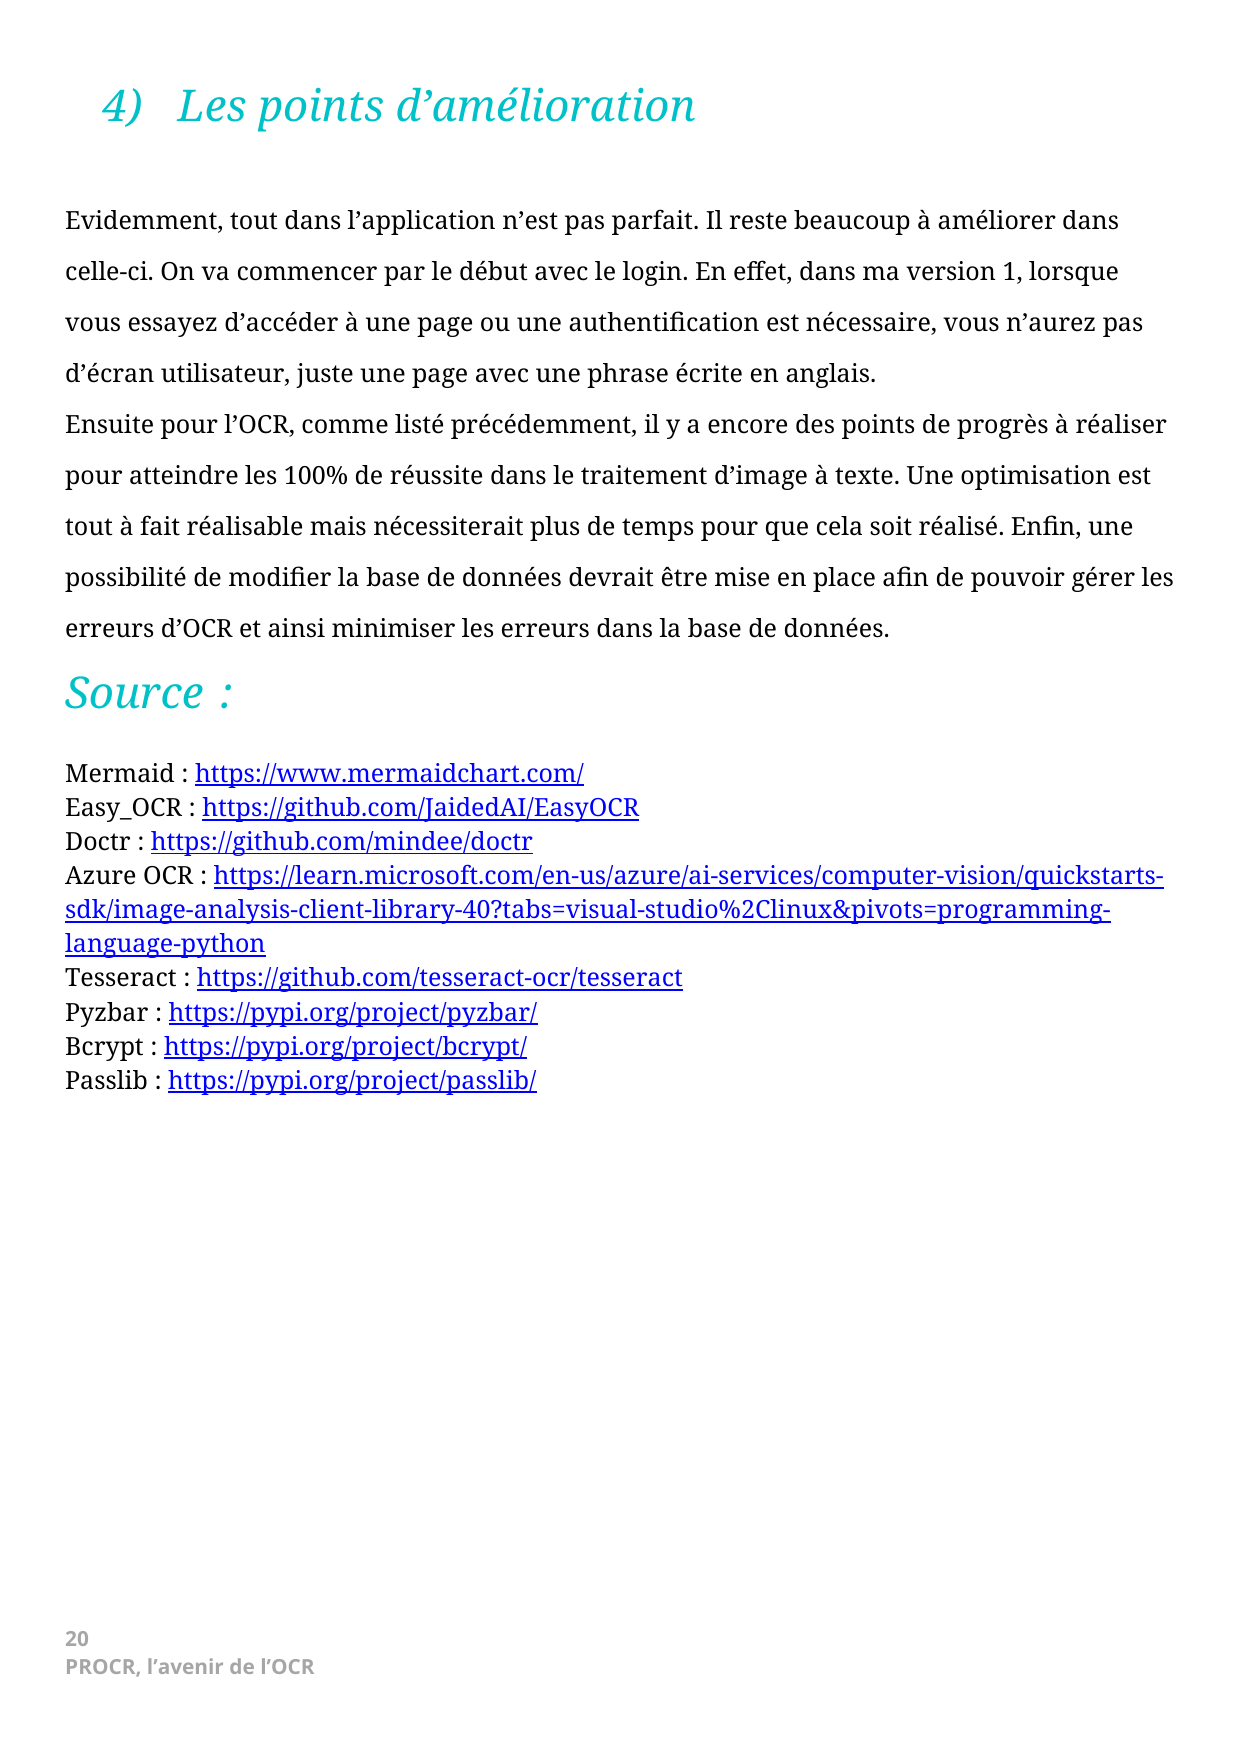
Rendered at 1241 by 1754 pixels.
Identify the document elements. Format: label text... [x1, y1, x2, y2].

text Evidemment, tout dans l’application n’est pas parfait. Il reste beaucoup à améliorer dans celle-ci. On va commencer par le début avec le login. En effet, dans ma version 1, lorsque vous essayez d’accéder à une page ou une authentification est nécessaire, vous n’aurez pas d’écran utilisateur, juste une page avec une phrase écrite en anglais. [65, 203, 1175, 390]
text Pyzbar : https://pypi.org/project/pyzbar/ [65, 994, 1175, 1028]
subtitle Source : [65, 662, 1175, 722]
text Doctr : https://github.com/mindee/doctr [65, 824, 1175, 858]
text Mermaid : https://www.mermaidchart.com/ [65, 756, 1175, 790]
text Easy_OCR : https://github.com/JaidedAI/EasyOCR [65, 790, 1175, 824]
text Passlib : https://pypi.org/project/passlib/ [65, 1062, 1175, 1096]
text Bcrypt : https://pypi.org/project/bcrypt/ [65, 1028, 1175, 1062]
text Azure OCR : https://learn.microsoft.com/en-us/azure/ai-services/computer-vision/quickstarts-sdk/image-analysis-client-library-40?tabs=visual-studio%2Clinux&pivots=programming-language-python [65, 858, 1175, 960]
subtitle Les points d’amélioration [102, 75, 1175, 134]
text Tesseract : https://github.com/tesseract-ocr/tesseract [65, 960, 1175, 994]
text Ensuite pour l’OCR, comme listé précédemment, il y a encore des points de progrès à réaliser pour atteindre les 100% de réussite dans le traitement d’image à texte. Une optimisation est tout à fait réalisable mais nécessiterait plus de temps pour que cela soit réalisé. Enfin, une possibilité de modifier la base de données devrait être mise en place afin de pouvoir gérer les erreurs d’OCR et ainsi minimiser les erreurs dans la base de données. [65, 407, 1175, 645]
